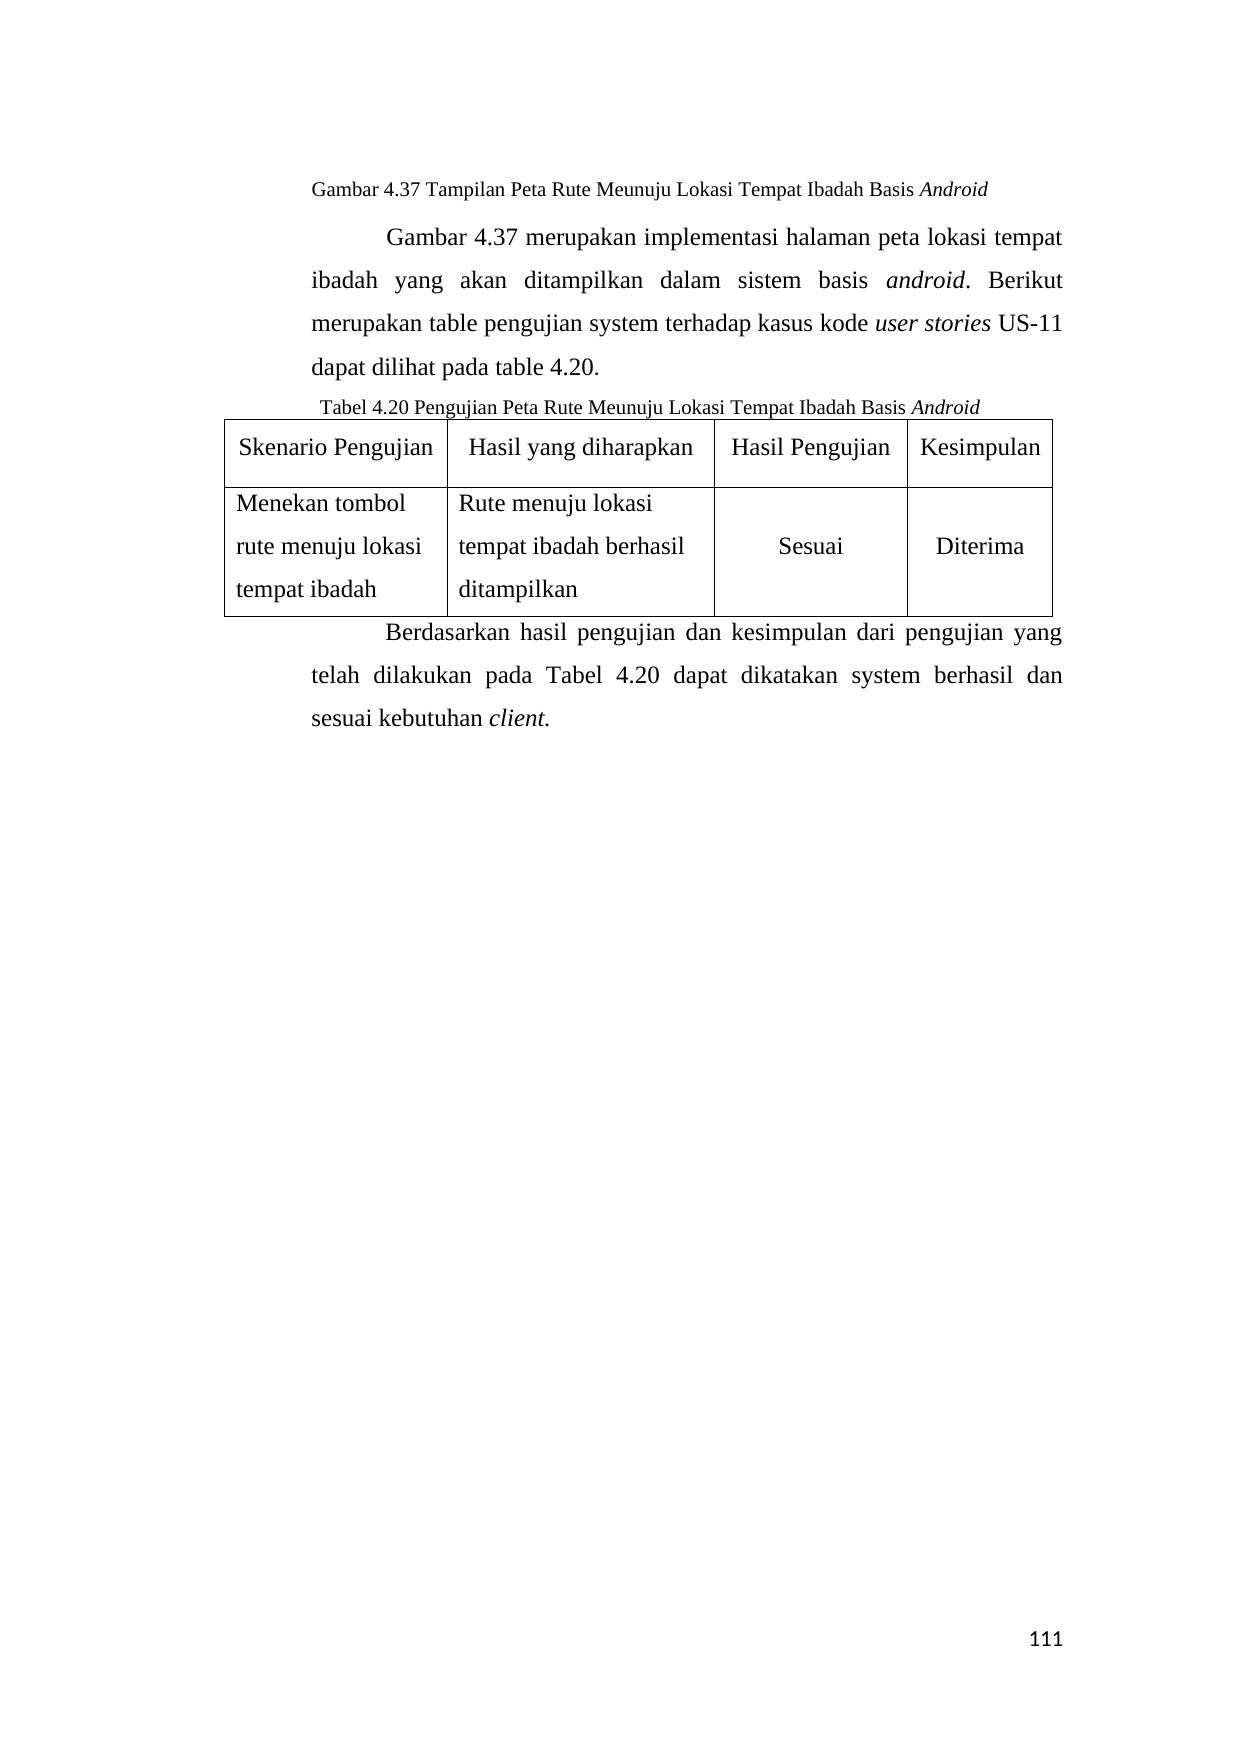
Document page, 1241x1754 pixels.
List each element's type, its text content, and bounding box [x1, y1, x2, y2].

table_cell Sesuai [715, 488, 907, 616]
text Gambar 4.37 merupakan implementasi halaman peta lokasi tempat ibadah yang akan ditampilkan dalam sistem basis android. Berikut merupakan table pengujian system terhadap kasus kode user stories US-11 dapat dilihat pada table 4.20. [311, 222, 1063, 381]
table_header Hasil yang diharapkan [448, 420, 714, 487]
table_cell Menekan tombol rute menuju lokasi tempat ibadah [225, 488, 447, 616]
table_header Kesimpulan [908, 420, 1052, 487]
text Gambar 4.37 Tampilan Peta Rute Meunuju Lokasi Tempat Ibadah Basis Android [236, 177, 1063, 201]
text Berdasarkan hasil pengujian dan kesimpulan dari pengujian yang telah dilakukan pada Tabel 4.20 dapat dikatakan system berhasil dan sesuai kebutuhan client. [311, 617, 1063, 732]
table_cell Diterima [908, 488, 1052, 616]
table_cell Rute menuju lokasi tempat ibadah berhasil ditampilkan [448, 488, 714, 616]
table_header Hasil Pengujian [715, 420, 907, 487]
text Tabel 4.20 Pengujian Peta Rute Meunuju Lokasi Tempat Ibadah Basis Android [236, 395, 1063, 419]
table_header Skenario Pengujian [225, 420, 447, 487]
